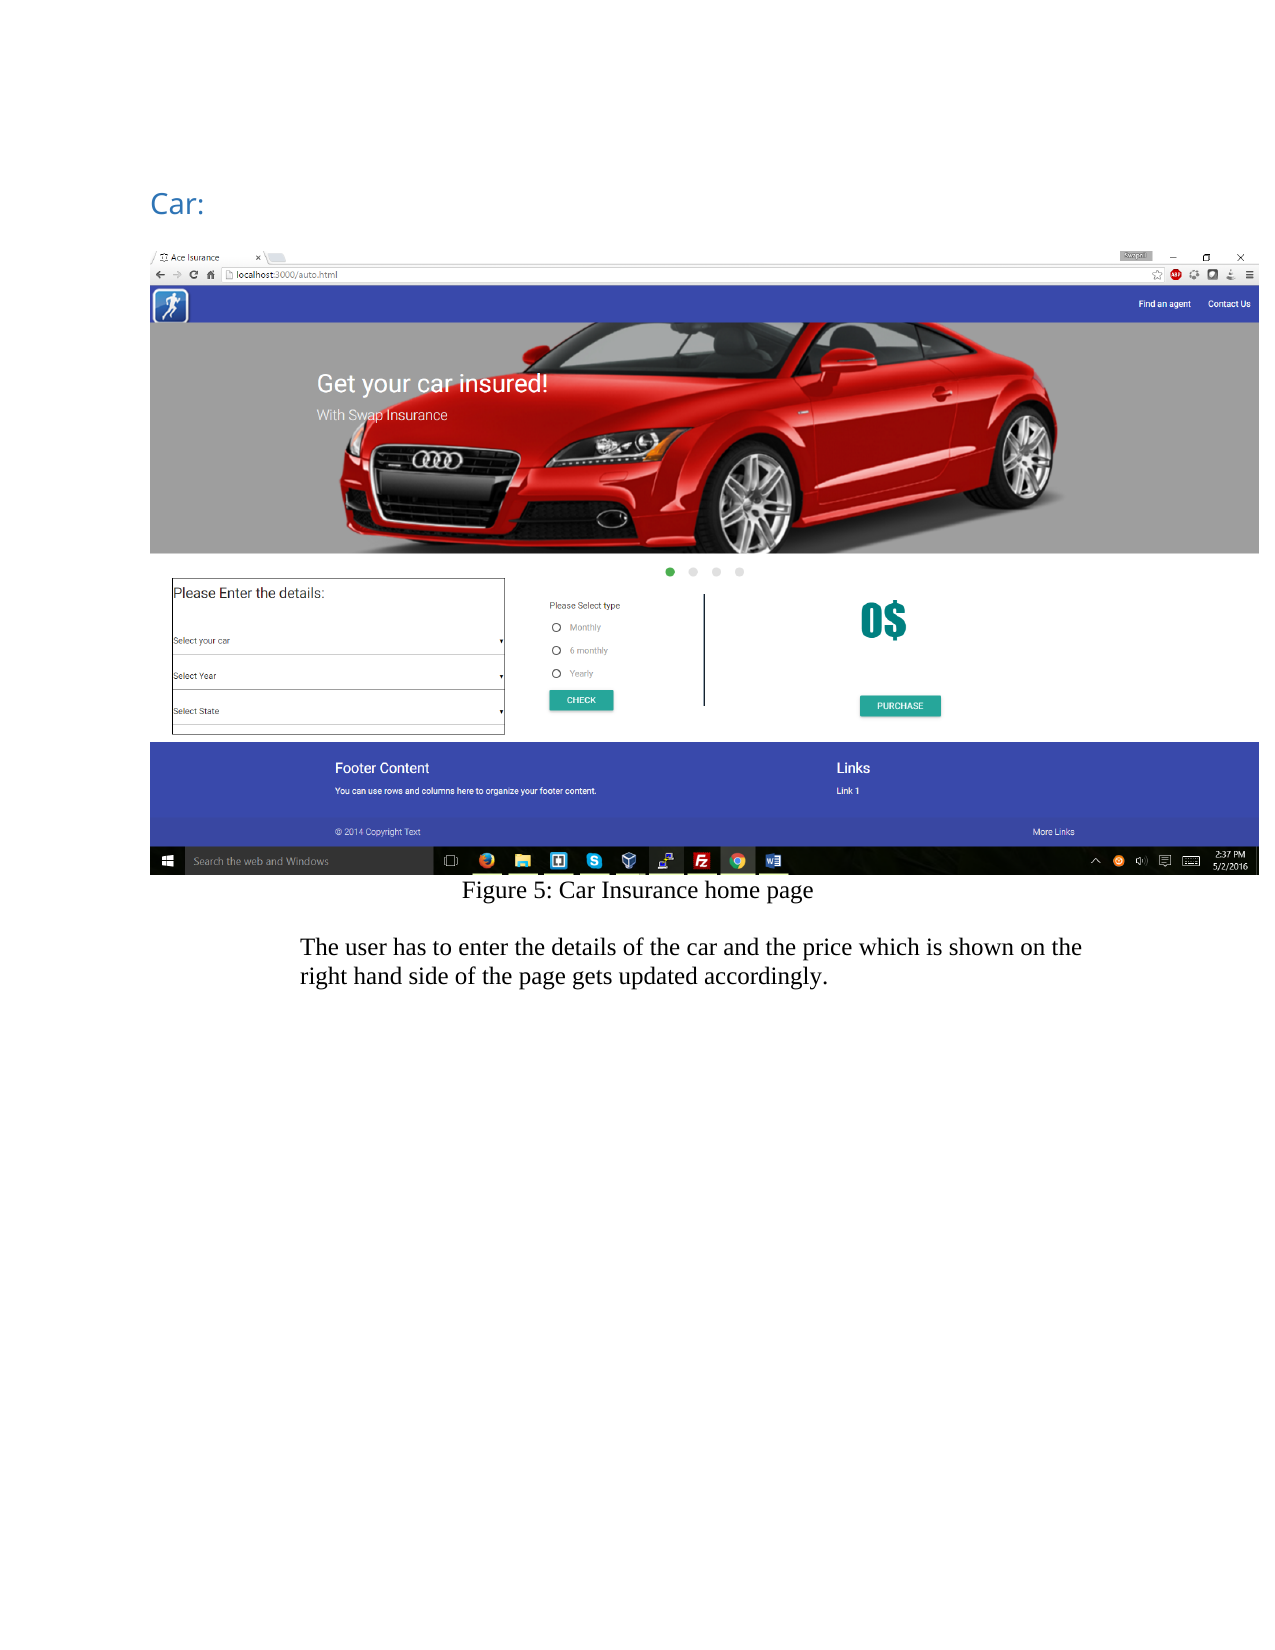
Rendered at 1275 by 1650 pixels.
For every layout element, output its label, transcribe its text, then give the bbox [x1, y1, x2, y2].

picture [150, 251, 1259, 875]
subtitle Car: [150, 183, 1125, 223]
list The user has to enter the details of the car and the price which is shown on the right hand side of the page gets updated accordingly. [300, 932, 1125, 990]
text Figure 5: Car Insurance home page [150, 875, 1125, 904]
